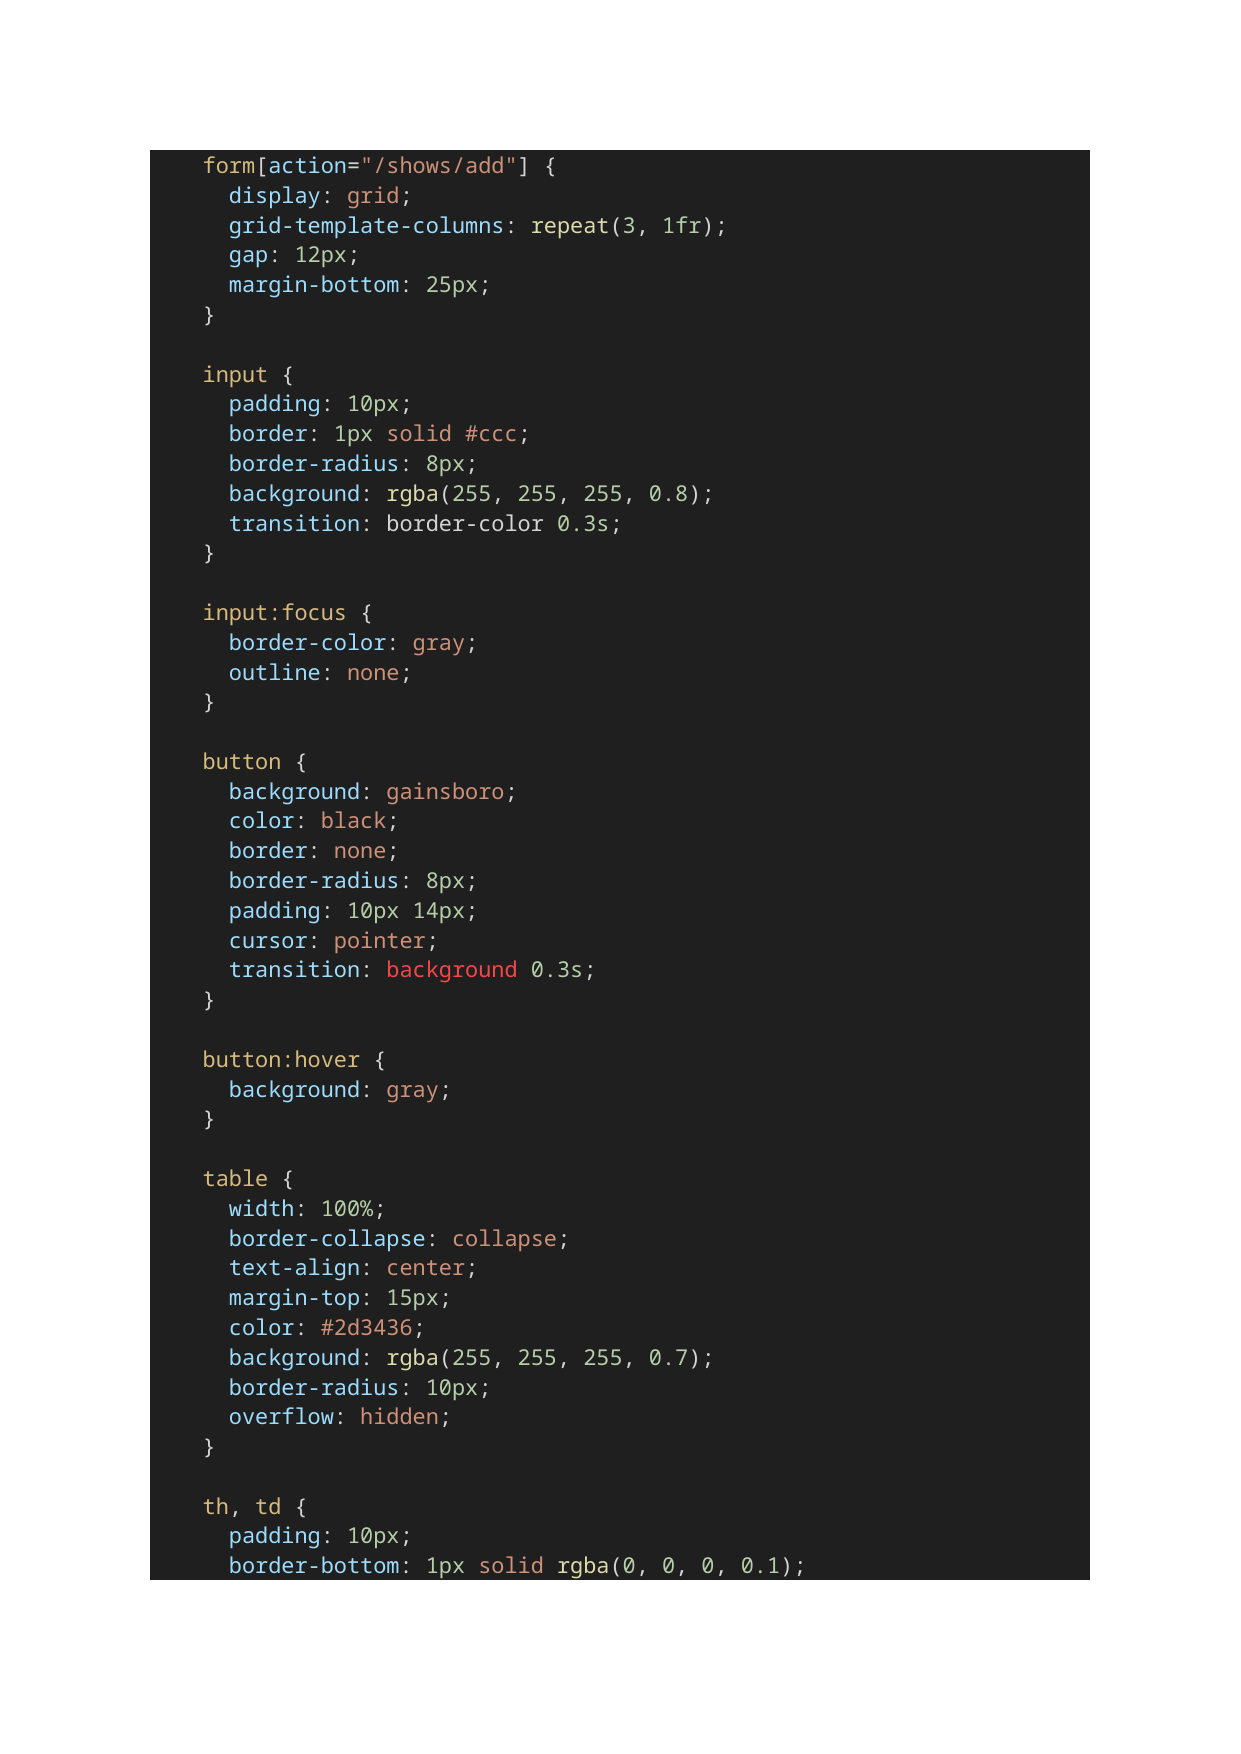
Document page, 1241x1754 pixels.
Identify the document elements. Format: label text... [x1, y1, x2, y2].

text border-radius: 8px; [150, 448, 1090, 478]
text background: rgba(255, 255, 255, 0.8); [150, 478, 1090, 507]
text border-collapse: collapse; [150, 1222, 1090, 1252]
text color: #2d3436; [150, 1312, 1090, 1342]
text background: gainsboro; [150, 776, 1090, 805]
text } [150, 984, 1090, 1014]
text background: rgba(255, 255, 255, 0.7); [150, 1342, 1090, 1371]
text border-radius: 10px; [150, 1371, 1090, 1401]
text border: none; [150, 835, 1090, 865]
text transition: border-color 0.3s; [150, 507, 1090, 537]
text } [150, 537, 1090, 567]
text text-align: center; [150, 1252, 1090, 1282]
text button:hover { [150, 1044, 1090, 1073]
text padding: 10px; [150, 388, 1090, 418]
text grid-template-columns: repeat(3, 1fr); [150, 209, 1090, 239]
text border: 1px solid #ccc; [150, 418, 1090, 448]
text outline: none; [150, 656, 1090, 686]
text border-bottom: 1px solid rgba(0, 0, 0, 0.1); [150, 1550, 1090, 1580]
text } [150, 299, 1090, 329]
text table { [150, 1163, 1090, 1193]
text transition: background 0.3s; [150, 954, 1090, 984]
text cursor: pointer; [150, 924, 1090, 954]
text border-radius: 8px; [150, 865, 1090, 895]
text padding: 10px 14px; [150, 895, 1090, 924]
text color: black; [150, 805, 1090, 835]
text input { [150, 358, 1090, 388]
text input:focus { [150, 597, 1090, 627]
text form[action="/shows/add"] { [150, 150, 1090, 180]
text button { [150, 746, 1090, 776]
text } [150, 1431, 1090, 1461]
text th, td { [150, 1491, 1090, 1520]
text background: gray; [150, 1073, 1090, 1103]
text padding: 10px; [150, 1520, 1090, 1550]
text margin-top: 15px; [150, 1282, 1090, 1312]
text border-color: gray; [150, 627, 1090, 656]
text width: 100%; [150, 1193, 1090, 1222]
text margin-bottom: 25px; [150, 269, 1090, 299]
text } [150, 1103, 1090, 1133]
text } [150, 686, 1090, 716]
text display: grid; [150, 180, 1090, 209]
text overflow: hidden; [150, 1401, 1090, 1431]
text gap: 12px; [150, 239, 1090, 269]
